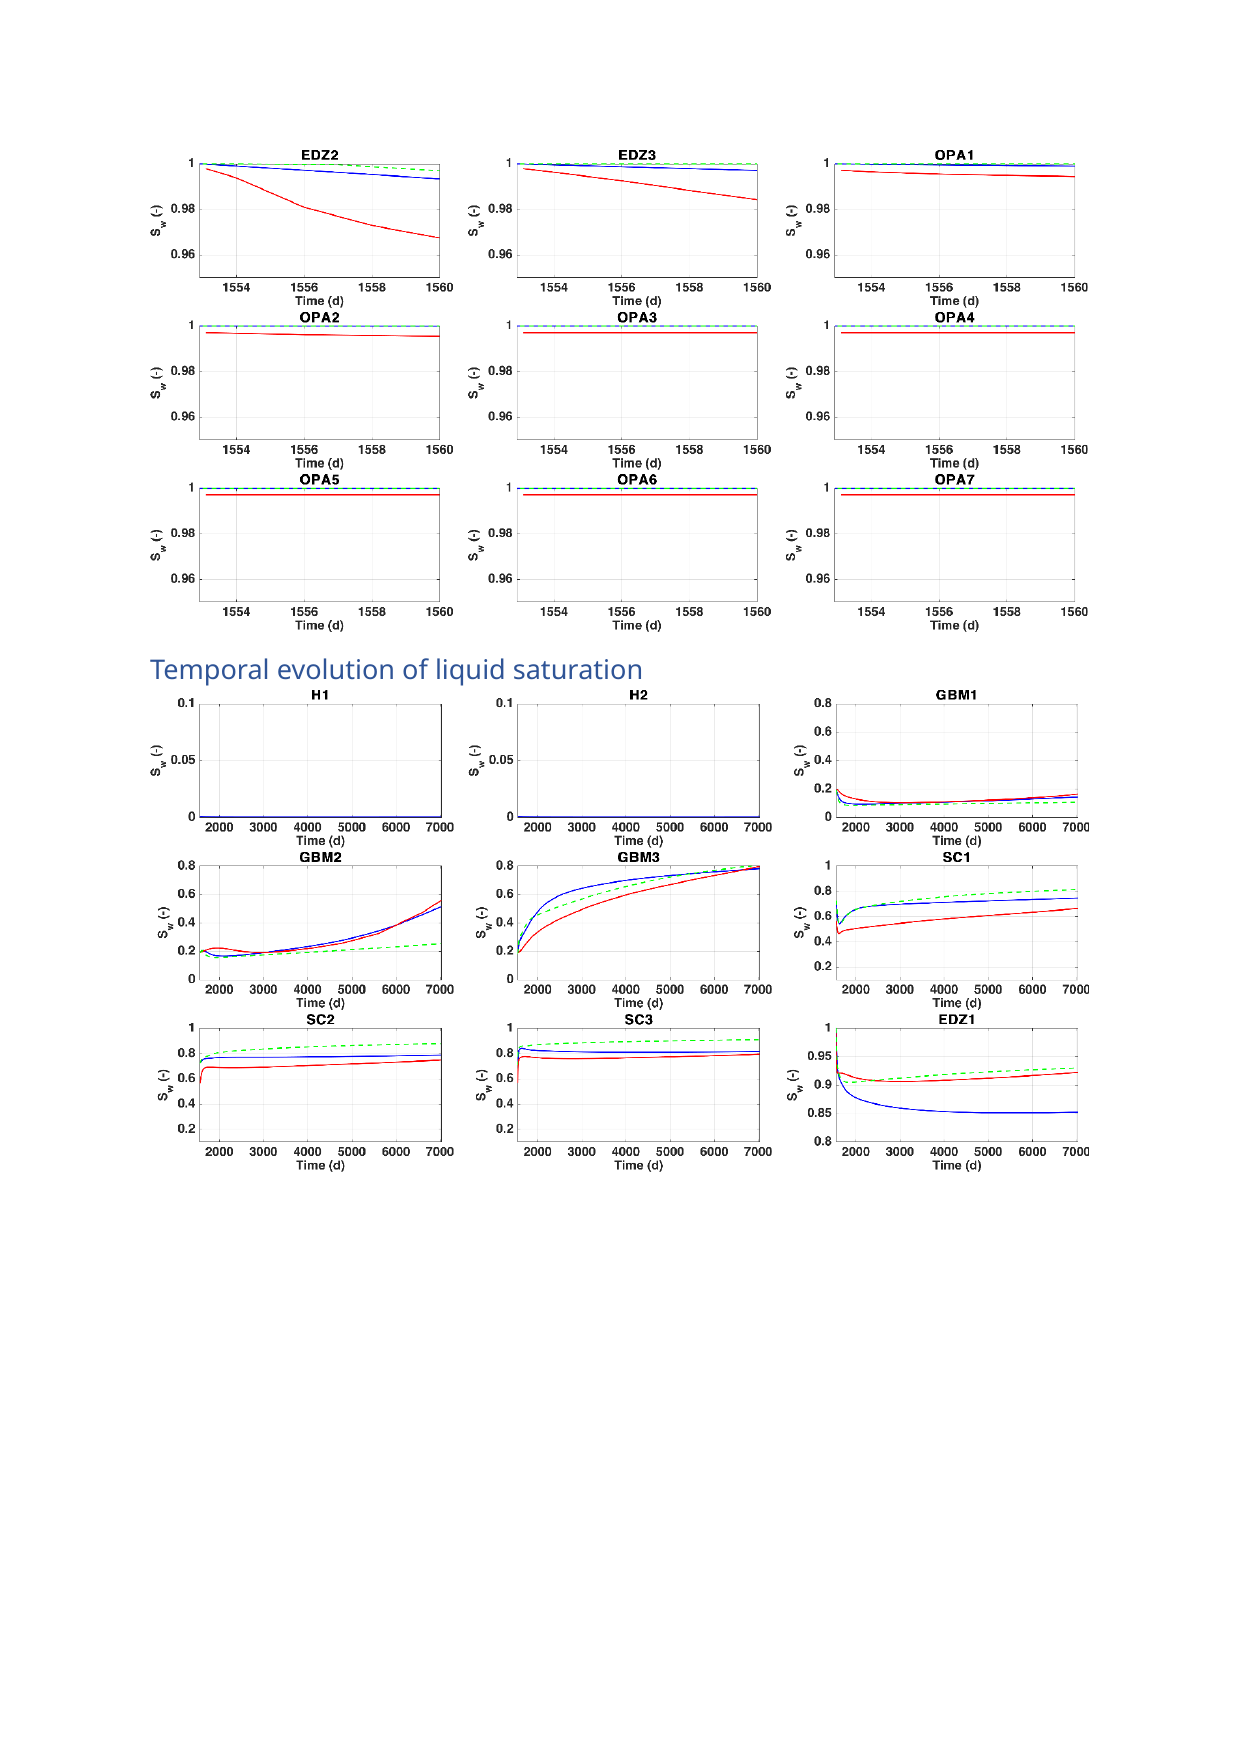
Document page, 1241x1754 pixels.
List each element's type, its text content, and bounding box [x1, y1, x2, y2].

picture [150, 690, 1089, 1172]
picture [150, 150, 1088, 632]
subtitle Temporal evolution of liquid saturation [150, 650, 1090, 687]
